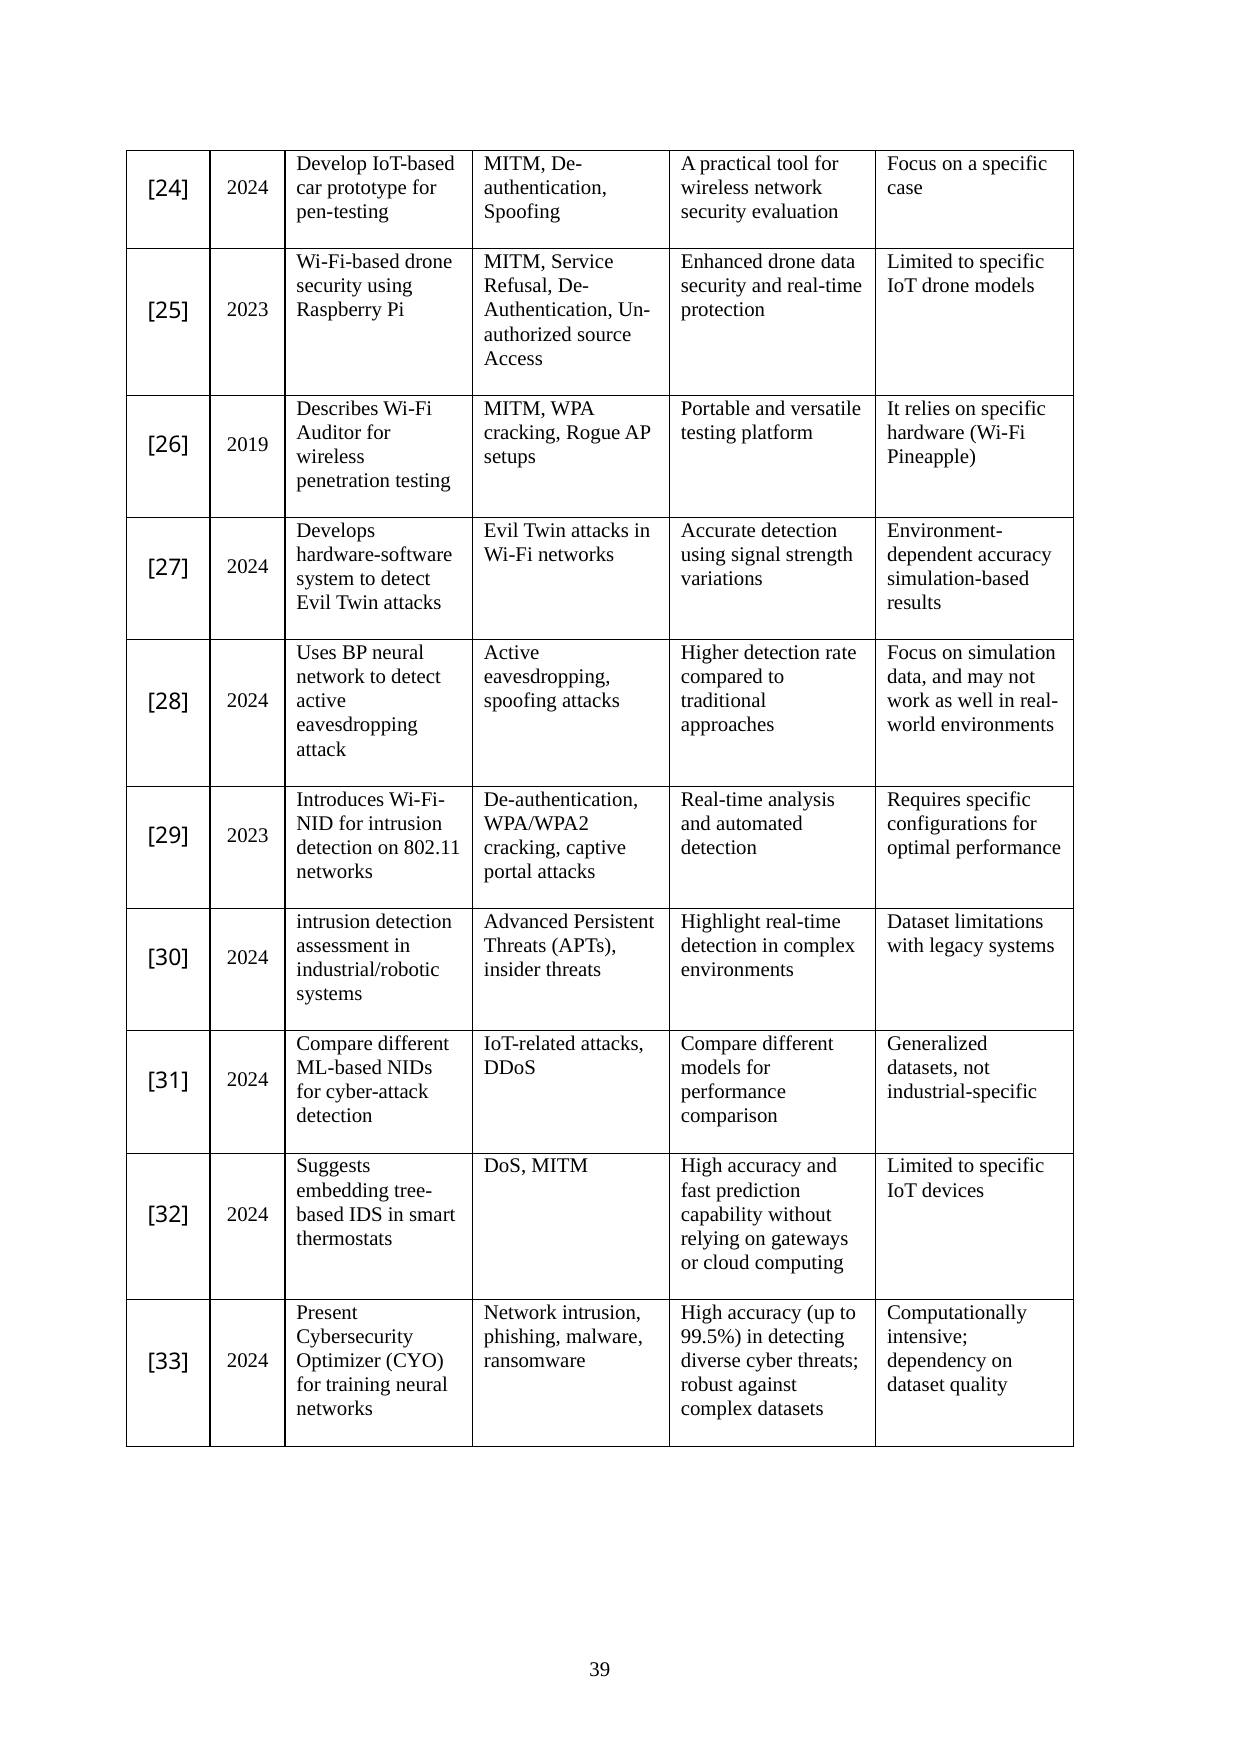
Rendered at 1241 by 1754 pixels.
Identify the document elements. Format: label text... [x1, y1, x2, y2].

table_cell 2019 [211, 396, 284, 517]
table_cell Describes Wi-Fi Auditor for wireless penetration testing [286, 396, 472, 517]
table_cell Limited to specific IoT drone models [876, 249, 1073, 394]
table_cell Present Cybersecurity Optimizer (CYO) for training neural networks [286, 1300, 472, 1446]
table_cell Wi-Fi-based drone security using Raspberry Pi [286, 249, 472, 394]
table_cell Develops hardware-software system to detect Evil Twin attacks [286, 518, 472, 639]
table_cell [127, 151, 209, 248]
table_cell High accuracy (up to 99.5%) in detecting diverse cyber threats; robust against complex datasets [670, 1300, 875, 1446]
table_cell intrusion detection assessment in industrial/robotic systems [286, 909, 472, 1030]
table_cell [127, 1154, 209, 1299]
table_cell Develop IoT-based car prototype for pen-testing [286, 151, 472, 248]
table_cell MITM, De-authentication, Spoofing [473, 151, 669, 248]
table_cell DoS, MITM [473, 1154, 669, 1299]
table_cell Limited to specific IoT devices [876, 1154, 1073, 1299]
table_cell Environment-dependent accuracy simulation-based results [876, 518, 1073, 639]
table_cell Uses BP neural network to detect active eavesdropping attack [286, 640, 472, 786]
table_cell 2024 [211, 640, 284, 786]
table_cell Suggests embedding tree-based IDS in smart thermostats [286, 1154, 472, 1299]
table_cell De-authentication, WPA/WPA2 cracking, captive portal attacks [473, 787, 669, 908]
table_cell Computationally intensive; dependency on dataset quality [876, 1300, 1073, 1446]
table_cell Advanced Persistent Threats (APTs), insider threats [473, 909, 669, 1030]
table_cell Focus on simulation data, and may not work as well in real-world environments [876, 640, 1073, 786]
table_cell A practical tool for wireless network security evaluation [670, 151, 875, 248]
table_cell [127, 1031, 209, 1152]
table_cell [127, 396, 209, 517]
table_cell MITM, WPA cracking, Rogue AP setups [473, 396, 669, 517]
table_cell [127, 1300, 209, 1446]
table_cell [127, 518, 209, 639]
table_cell 2024 [211, 151, 284, 248]
table_cell Evil Twin attacks in Wi-Fi networks [473, 518, 669, 639]
table_cell High accuracy and fast prediction capability without relying on gateways or cloud computing [670, 1154, 875, 1299]
table_cell Introduces Wi-Fi-NID for intrusion detection on 802.11 networks [286, 787, 472, 908]
table_cell [127, 249, 209, 394]
table_cell 2023 [211, 249, 284, 394]
table_cell IoT-related attacks, DDoS [473, 1031, 669, 1152]
table_cell Generalized datasets, not industrial-specific [876, 1031, 1073, 1152]
table_cell It relies on specific hardware (Wi-Fi Pineapple) [876, 396, 1073, 517]
table_cell Higher detection rate compared to traditional approaches [670, 640, 875, 786]
table_cell Enhanced drone data security and real-time protection [670, 249, 875, 394]
table_cell Portable and versatile testing platform [670, 396, 875, 517]
table_cell Network intrusion, phishing, malware, ransomware [473, 1300, 669, 1446]
table_cell Compare different models for performance comparison [670, 1031, 875, 1152]
table_cell [127, 787, 209, 908]
table_cell 2023 [211, 787, 284, 908]
table_cell Focus on a specific case [876, 151, 1073, 248]
table_cell Accurate detection using signal strength variations [670, 518, 875, 639]
table_cell Dataset limitations with legacy systems [876, 909, 1073, 1030]
table_cell 2024 [211, 518, 284, 639]
table_cell MITM, Service Refusal, De-Authentication, Un-authorized source Access [473, 249, 669, 394]
table_cell Active eavesdropping, spoofing attacks [473, 640, 669, 786]
table_cell Requires specific configurations for optimal performance [876, 787, 1073, 908]
table_cell 2024 [211, 1300, 284, 1446]
table_cell 2024 [211, 1154, 284, 1299]
table_cell Compare different ML-based NIDs for cyber-attack detection [286, 1031, 472, 1152]
table_cell Highlight real-time detection in complex environments [670, 909, 875, 1030]
table_cell 2024 [211, 909, 284, 1030]
table_cell [127, 640, 209, 786]
table_cell [127, 909, 209, 1030]
table_cell Real-time analysis and automated detection [670, 787, 875, 908]
table_cell 2024 [211, 1031, 284, 1152]
